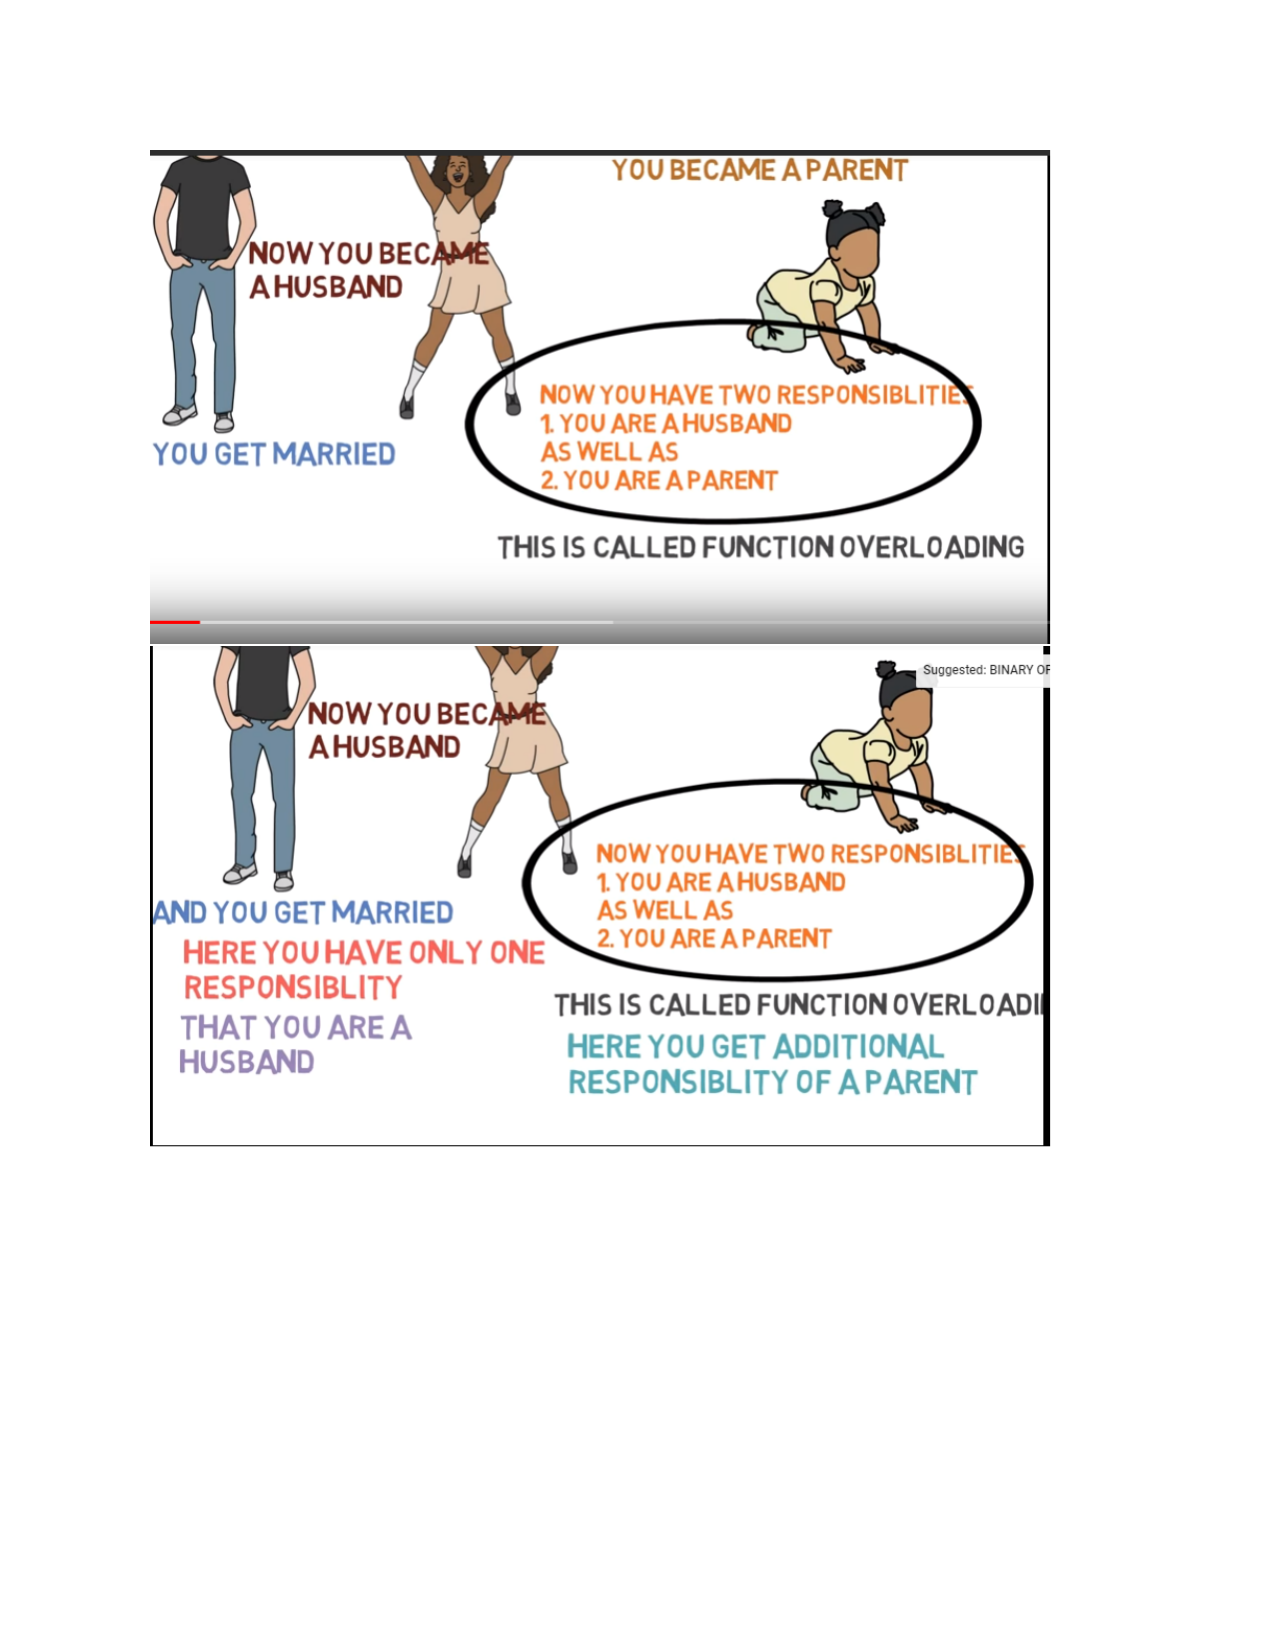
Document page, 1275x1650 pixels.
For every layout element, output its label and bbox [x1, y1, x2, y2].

picture [150, 150, 1050, 644]
picture [150, 646, 1050, 1147]
